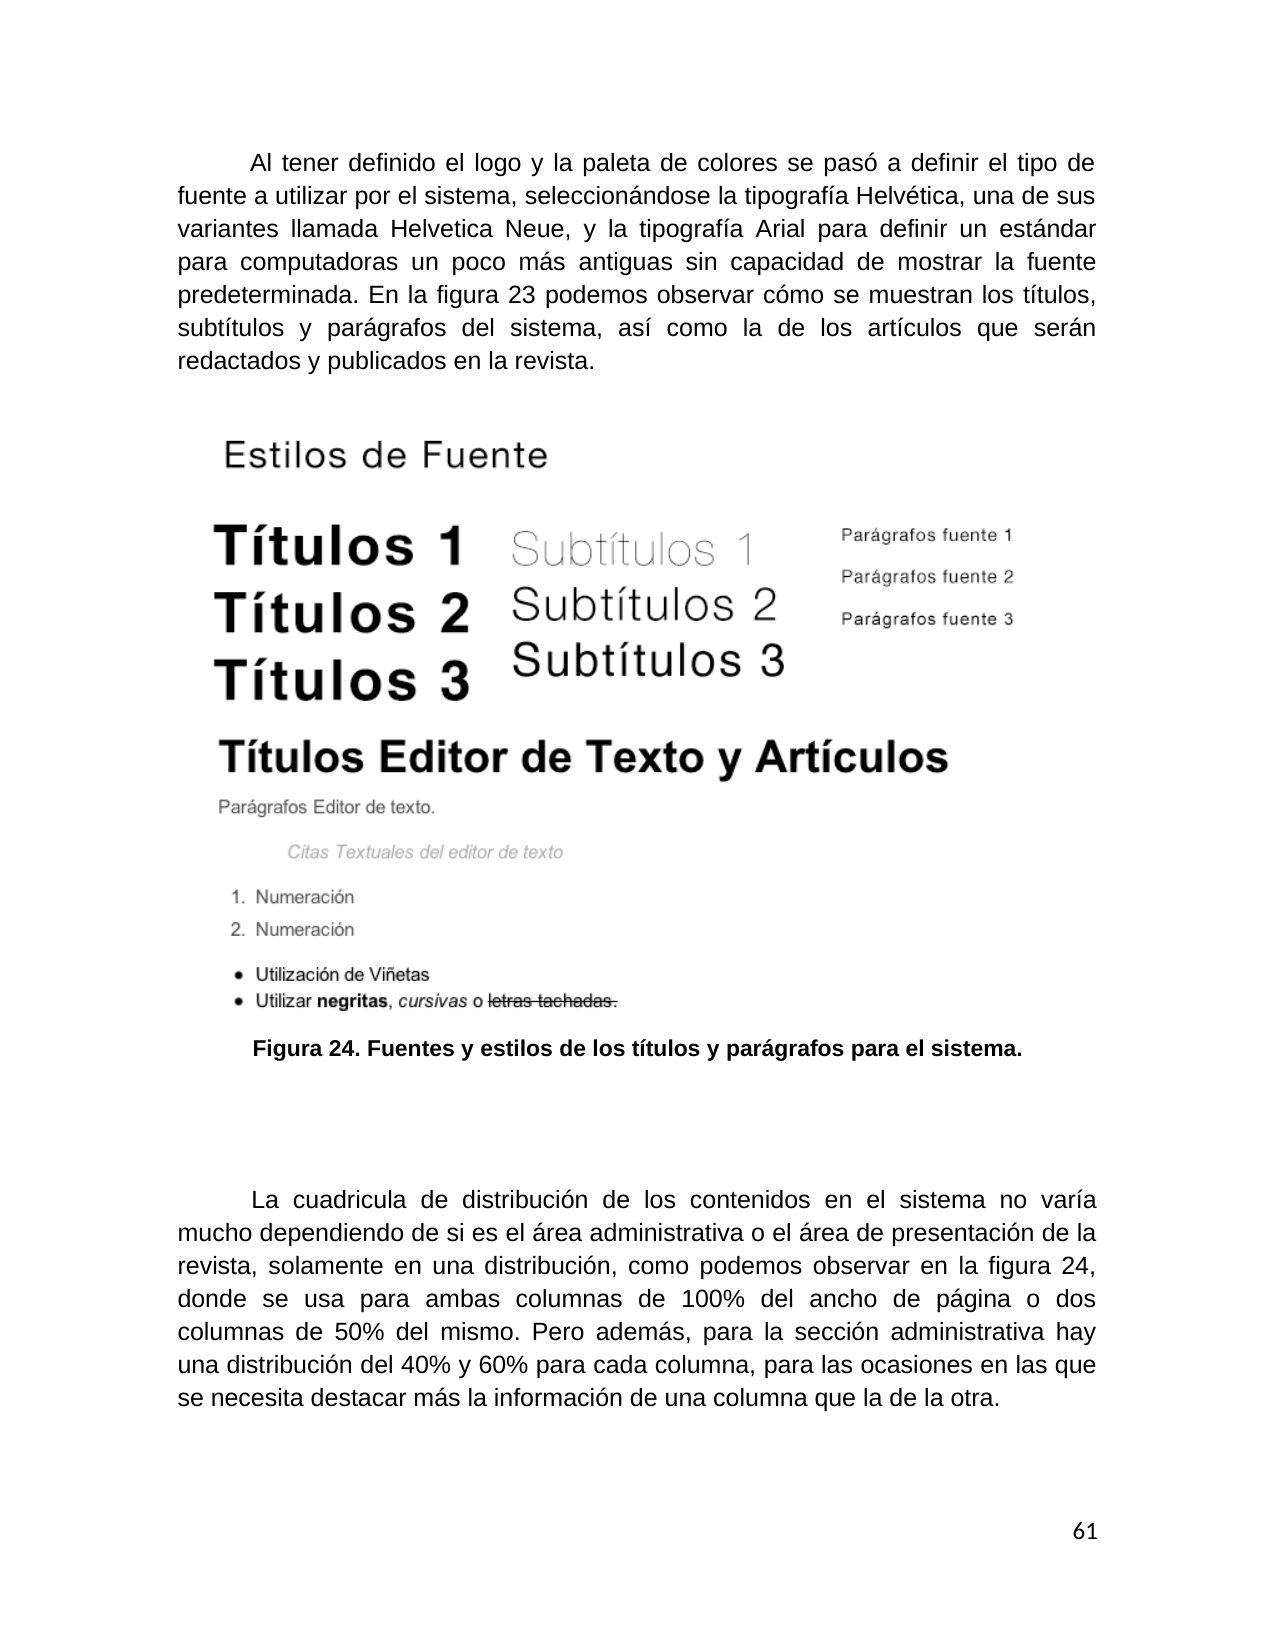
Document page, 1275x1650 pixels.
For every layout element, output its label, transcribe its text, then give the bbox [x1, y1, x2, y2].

picture [177, 411, 1136, 1031]
text La cuadricula de distribución de los contenidos en el sistema no varía mucho dependiendo de si es el área administrativa o el área de presentación de la revista, solamente en una distribución, como podemos observar en la figura 24, donde se usa para ambas columnas de 100% del ancho de página o dos columnas de 50% del mismo. Pero además, para la sección administrativa hay una distribución del 40% y 60% para cada columna, para las ocasiones en las que se necesita destacar más la información de una columna que la de la otra. [177, 1185, 1098, 1412]
list Al tener definido el logo y la paleta de colores se pasó a definir el tipo de fuente a utilizar por el sistema, seleccionándose la tipografía Helvética, una de sus variantes llamada Helvetica Neue, y la tipografía Arial para definir un estándar para computadoras un poco más antiguas sin capacidad de mostrar la fuente predeterminada. En la figura 23 podemos observar cómo se muestran los títulos, subtítulos y parágrafos del sistema, así como la de los artículos que serán redactados y publicados en la revista. [177, 148, 1098, 374]
